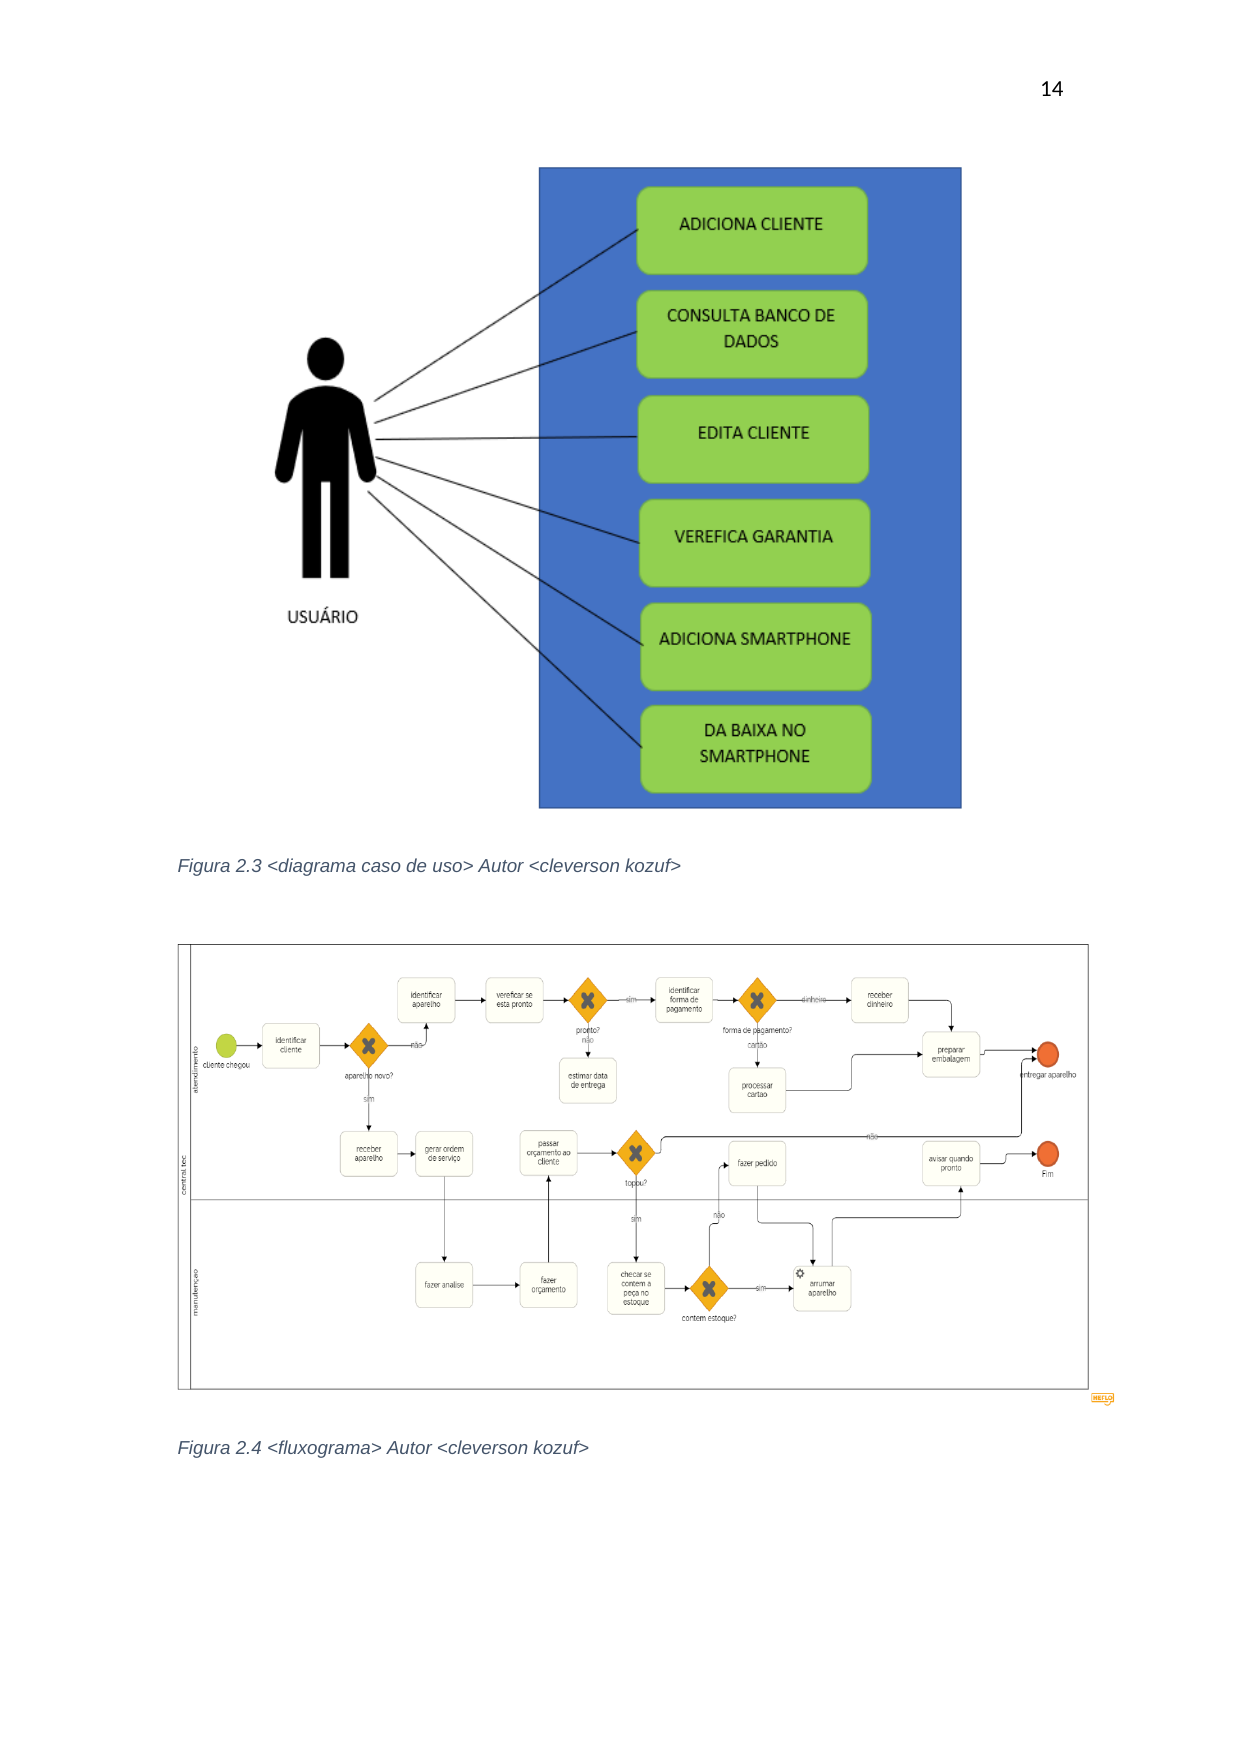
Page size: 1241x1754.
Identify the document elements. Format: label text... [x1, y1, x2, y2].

picture [260, 147, 980, 825]
text Figura 2.3 <diagrama caso de uso> Autor <cleverson kozuf> [177, 855, 1063, 876]
text Figura 2.4 <fluxograma> Autor <cleverson kozuf> [177, 1437, 1063, 1459]
picture [177, 944, 1115, 1407]
